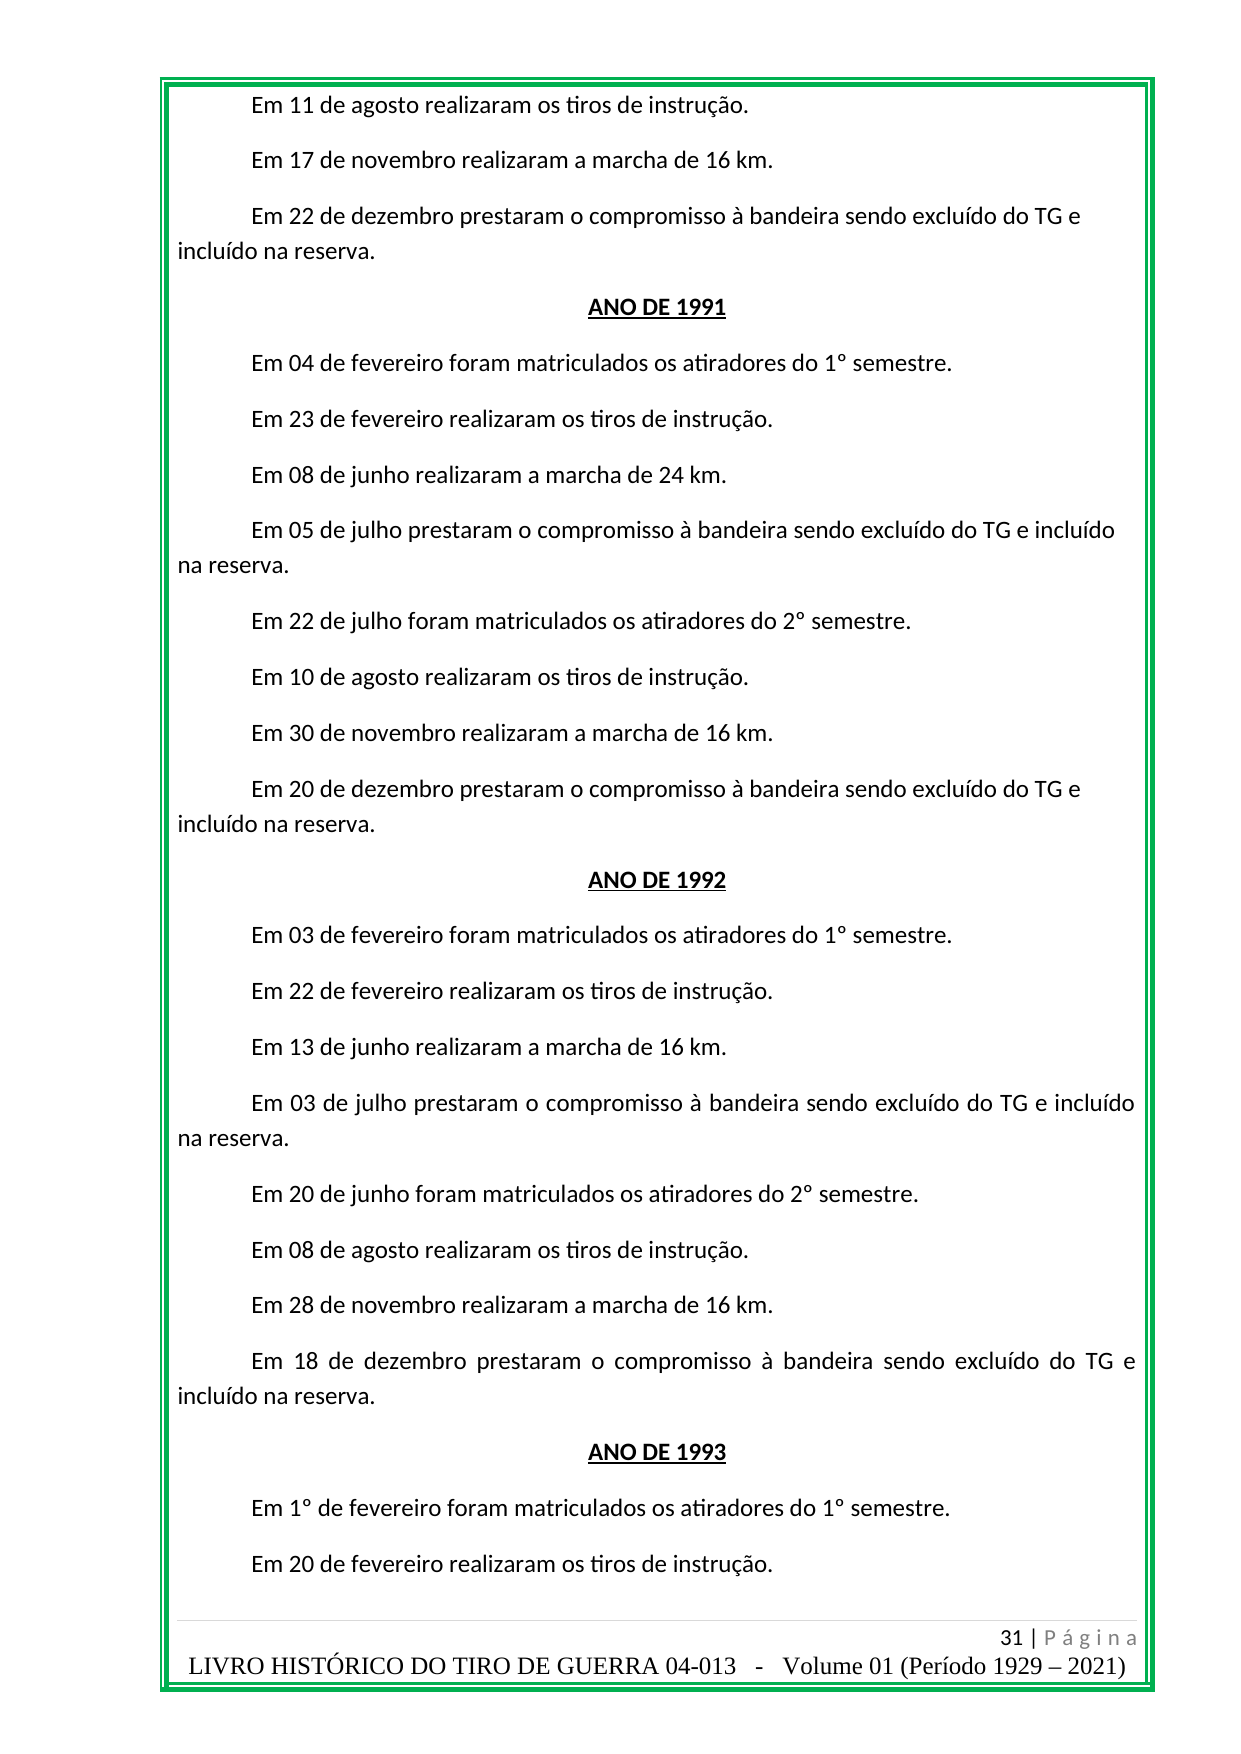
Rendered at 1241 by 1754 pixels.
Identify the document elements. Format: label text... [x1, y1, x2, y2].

text Em 28 de novembro realizaram a marcha de 16 km. [177, 1289, 1137, 1320]
text Em 08 de junho realizaram a marcha de 24 km. [177, 459, 1137, 489]
text Em 20 de dezembro prestaram o compromisso à bandeira sendo excluído do TG e incluído na reserva. [177, 773, 1137, 838]
text Em 20 de fevereiro realizaram os tiros de instrução. [177, 1548, 1137, 1578]
text Em 13 de junho realizaram a marcha de 16 km. [177, 1031, 1137, 1062]
text Em 20 de junho foram matriculados os atiradores do 2º semestre. [177, 1178, 1137, 1208]
text Em 22 de fevereiro realizaram os tiros de instrução. [177, 975, 1137, 1006]
text Em 03 de fevereiro foram matriculados os atiradores do 1º semestre. [177, 919, 1137, 950]
text Em 23 de fevereiro realizaram os tiros de instrução. [177, 403, 1137, 433]
text Em 18 de dezembro prestaram o compromisso à bandeira sendo excluído do TG e incluído na reserva. [177, 1345, 1137, 1411]
text ANO DE 1991 [177, 291, 1137, 322]
text ANO DE 1993 [177, 1436, 1137, 1467]
text Em 11 de agosto realizaram os tiros de instrução. [177, 89, 1137, 119]
text Em 22 de dezembro prestaram o compromisso à bandeira sendo excluído do TG e incluído na reserva. [177, 200, 1137, 266]
text Em 04 de fevereiro foram matriculados os atiradores do 1º semestre. [177, 347, 1137, 378]
text ANO DE 1992 [177, 864, 1137, 894]
text Em 17 de novembro realizaram a marcha de 16 km. [177, 144, 1137, 175]
text Em 05 de julho prestaram o compromisso à bandeira sendo excluído do TG e incluído na reserva. [177, 514, 1137, 580]
text Em 08 de agosto realizaram os tiros de instrução. [177, 1234, 1137, 1264]
text Em 03 de julho prestaram o compromisso à bandeira sendo excluído do TG e incluído na reserva. [177, 1087, 1137, 1153]
text Em 10 de agosto realizaram os tiros de instrução. [177, 661, 1137, 692]
text Em 22 de julho foram matriculados os atiradores do 2º semestre. [177, 605, 1137, 636]
text Em 1º de fevereiro foram matriculados os atiradores do 1º semestre. [177, 1492, 1137, 1523]
text Em 30 de novembro realizaram a marcha de 16 km. [177, 717, 1137, 748]
